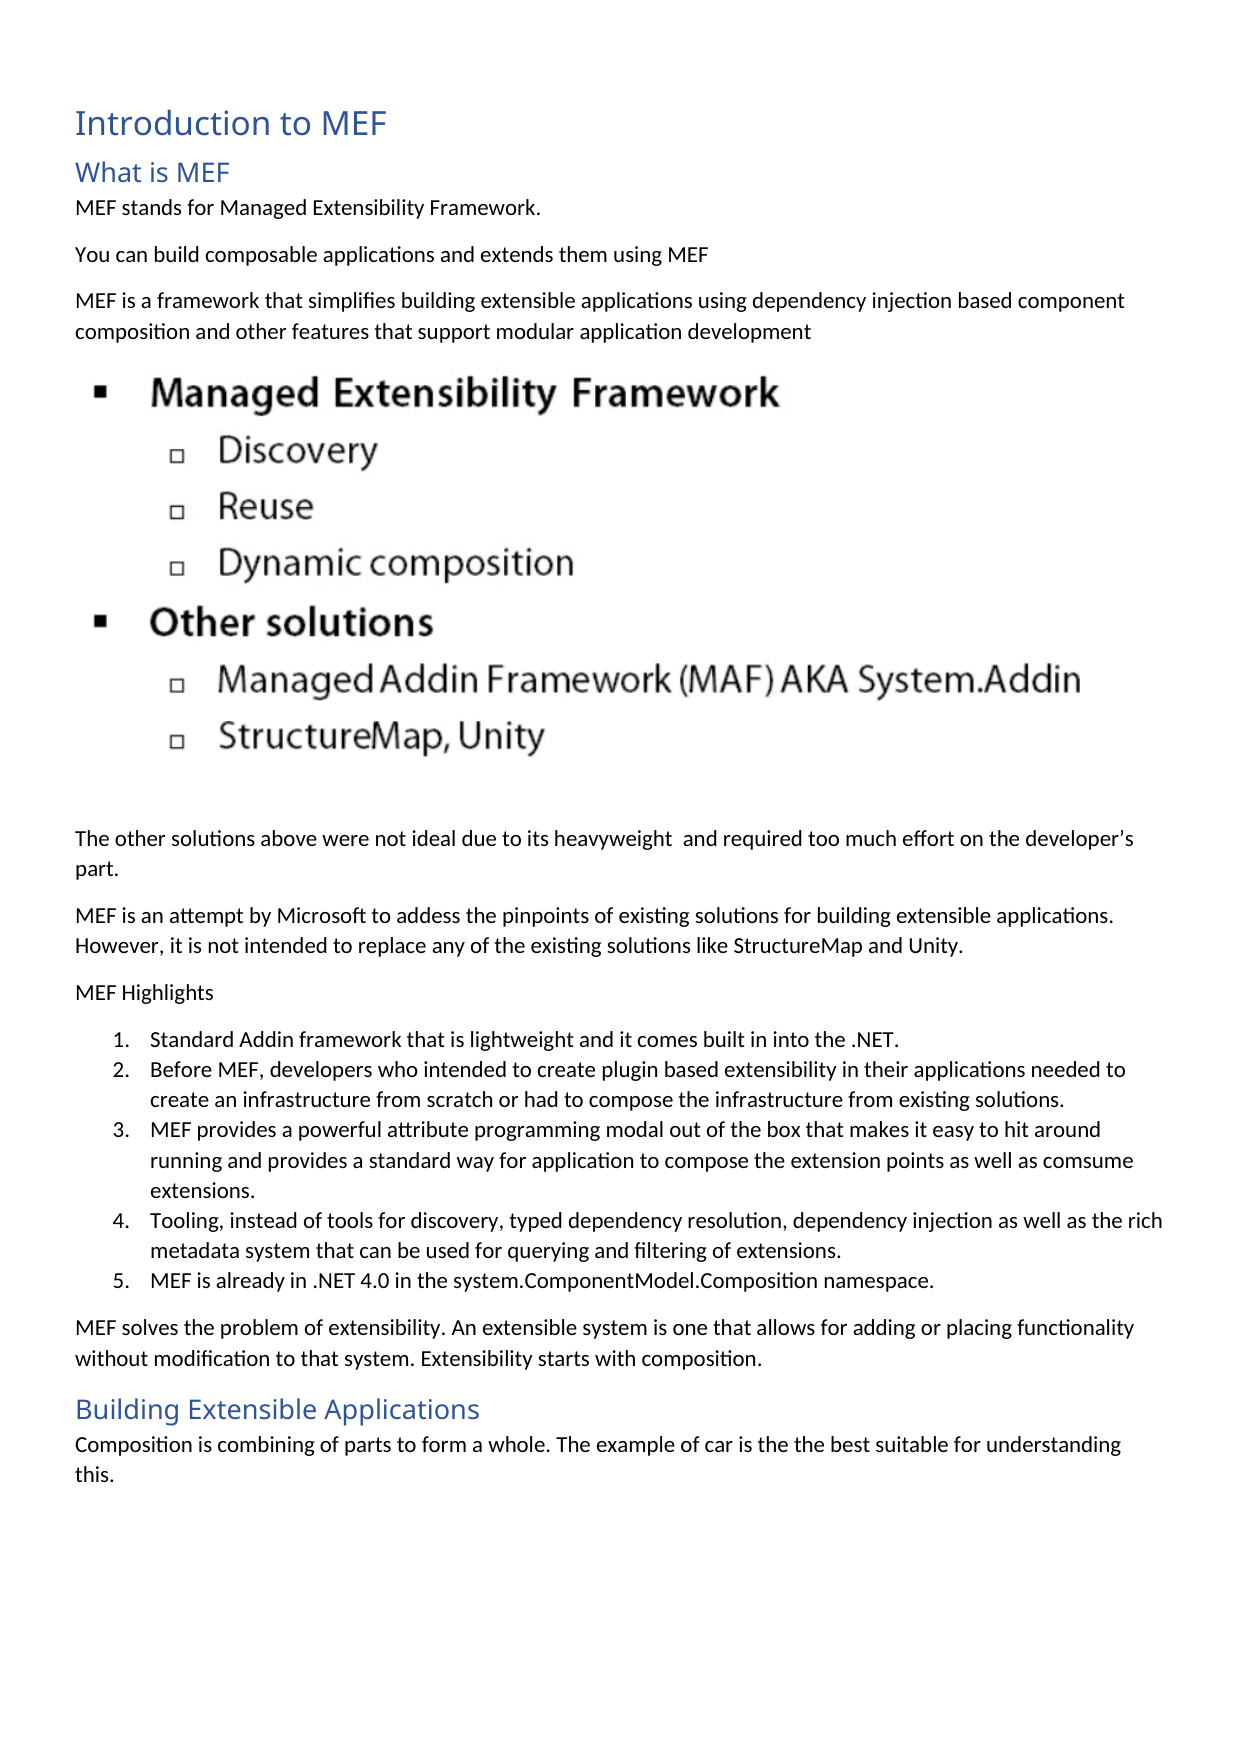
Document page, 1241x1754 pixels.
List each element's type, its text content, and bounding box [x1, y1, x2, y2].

list Standard Addin framework that is lightweight and it comes built in into the .NET. [112, 1025, 1165, 1053]
subtitle What is MEF [75, 153, 1165, 190]
text MEF stands for Managed Extensibility Framework. [75, 193, 1165, 221]
list Before MEF, developers who intended to create plugin based extensibility in their applications needed to create an infrastructure from scratch or had to compose the infrastructure from existing solutions. [112, 1055, 1165, 1113]
text MEF is a framework that simplifies building extensible applications using dependency injection based component composition and other features that support modular application development [75, 287, 1165, 345]
text The other solutions above were not ideal due to its heavyweight and required too much effort on the developer’s part. [75, 824, 1165, 882]
picture [75, 363, 1166, 805]
text MEF is an attempt by Microsoft to addess the pinpoints of existing solutions for building extensible applications. However, it is not intended to replace any of the existing solutions like StructureMap and Unity. [75, 901, 1165, 959]
text Composition is combining of parts to form a whole. The example of car is the the best suitable for understanding this. [75, 1430, 1165, 1488]
list MEF is already in .NET 4.0 in the system.ComponentModel.Composition namespace. [112, 1267, 1165, 1294]
list Tooling, instead of tools for discovery, typed dependency resolution, dependency injection as well as the rich metadata system that can be used for querying and filtering of extensions. [112, 1206, 1165, 1264]
subtitle Introduction to MEF [75, 100, 1165, 145]
text MEF solves the problem of extensibility. An extensible system is one that allows for adding or placing functionality without modification to that system. Extensibility starts with composition. [75, 1313, 1165, 1372]
subtitle Building Extensible Applications [75, 1391, 1165, 1427]
list MEF provides a powerful attribute programming modal out of the box that makes it easy to hit around running and provides a standard way for application to compose the extension points as well as comsume extensions. [112, 1116, 1165, 1204]
text You can build composable applications and extends them using MEF [75, 240, 1165, 268]
text MEF Highlights [75, 978, 1165, 1006]
